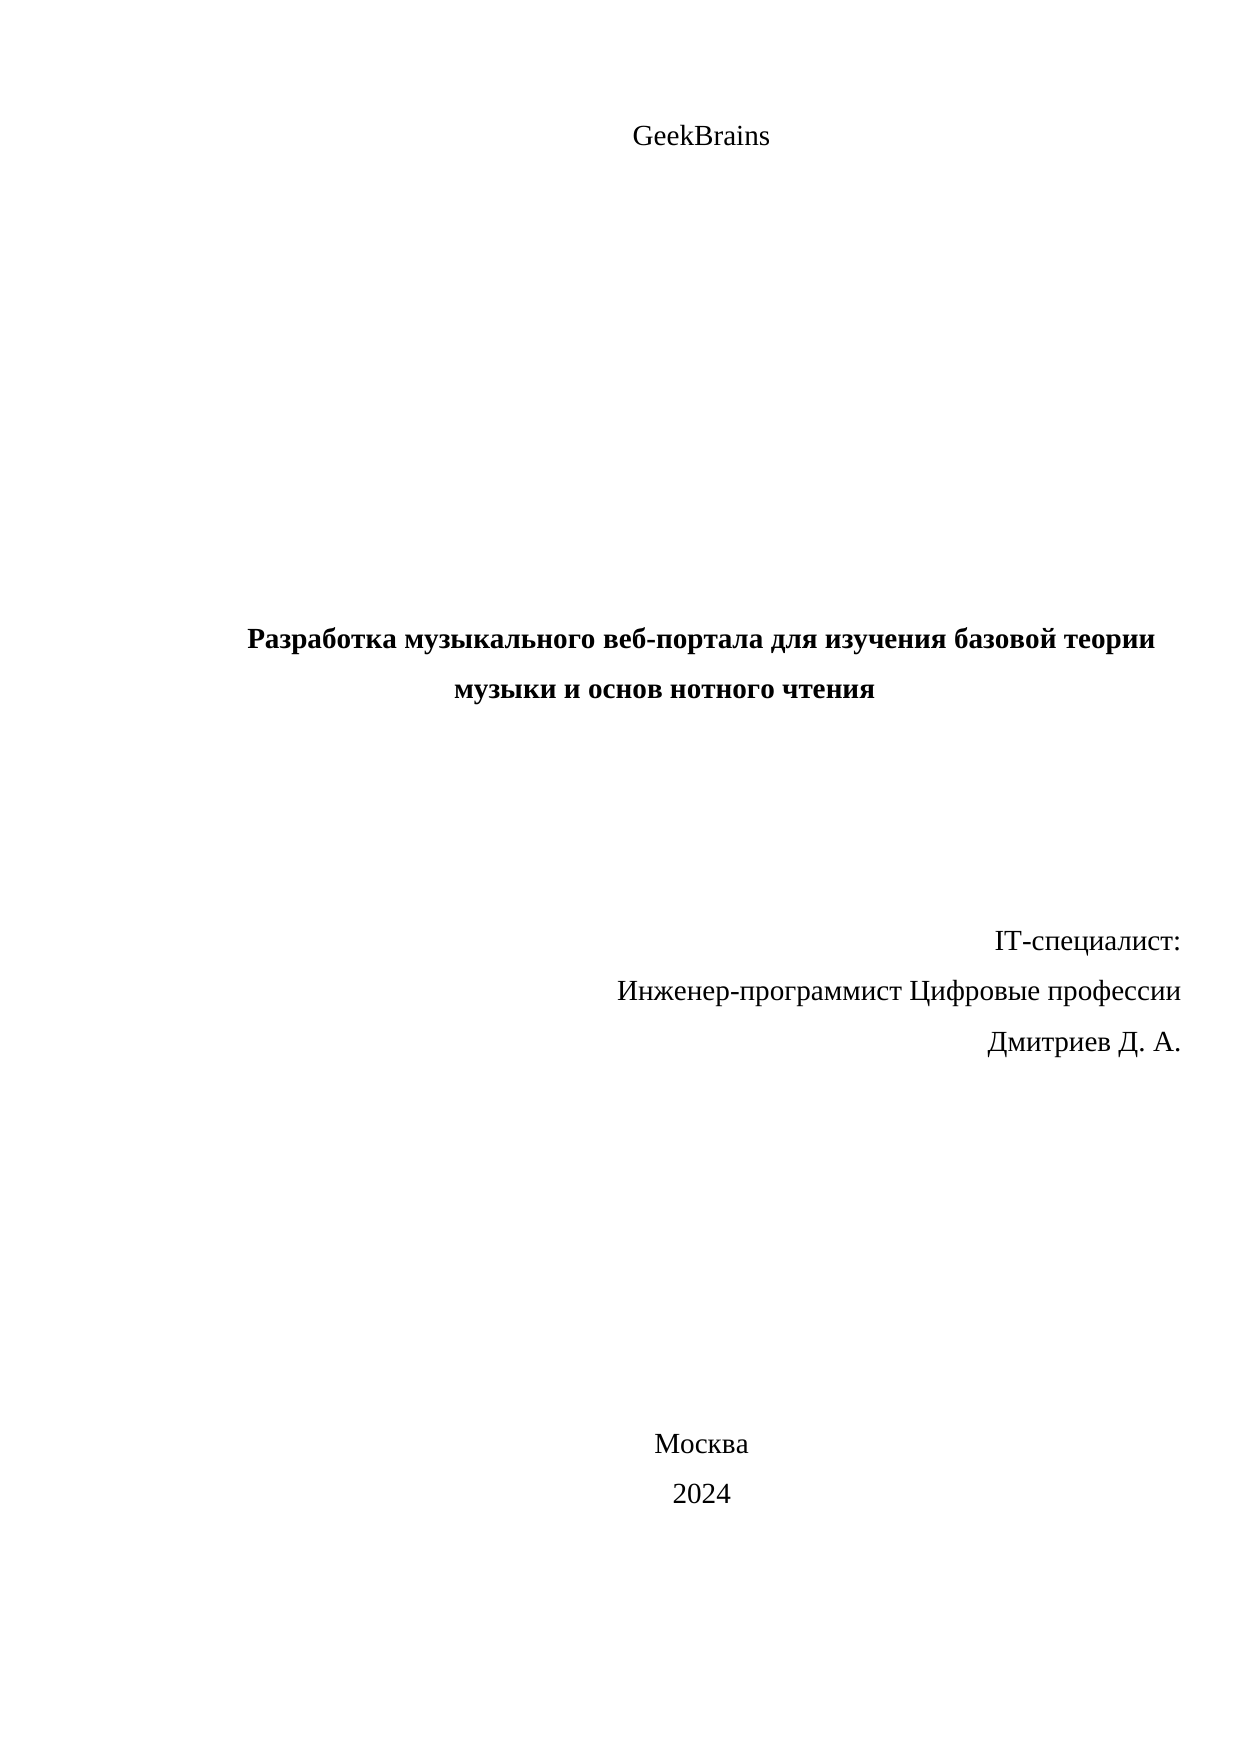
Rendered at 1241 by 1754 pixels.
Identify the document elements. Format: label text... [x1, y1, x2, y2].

text 2024 [148, 1477, 1181, 1510]
text Инженер-программист Цифровые профессии [148, 973, 1181, 1007]
text Москва [148, 1426, 1181, 1460]
text GeekBrains [148, 118, 1181, 152]
text Разработка музыкального веб-портала для изучения базовой теории музыки и основ нотного чтения [148, 621, 1181, 705]
text Дмитриев Д. А. [148, 1024, 1181, 1057]
text IT-специалист: [148, 923, 1181, 957]
